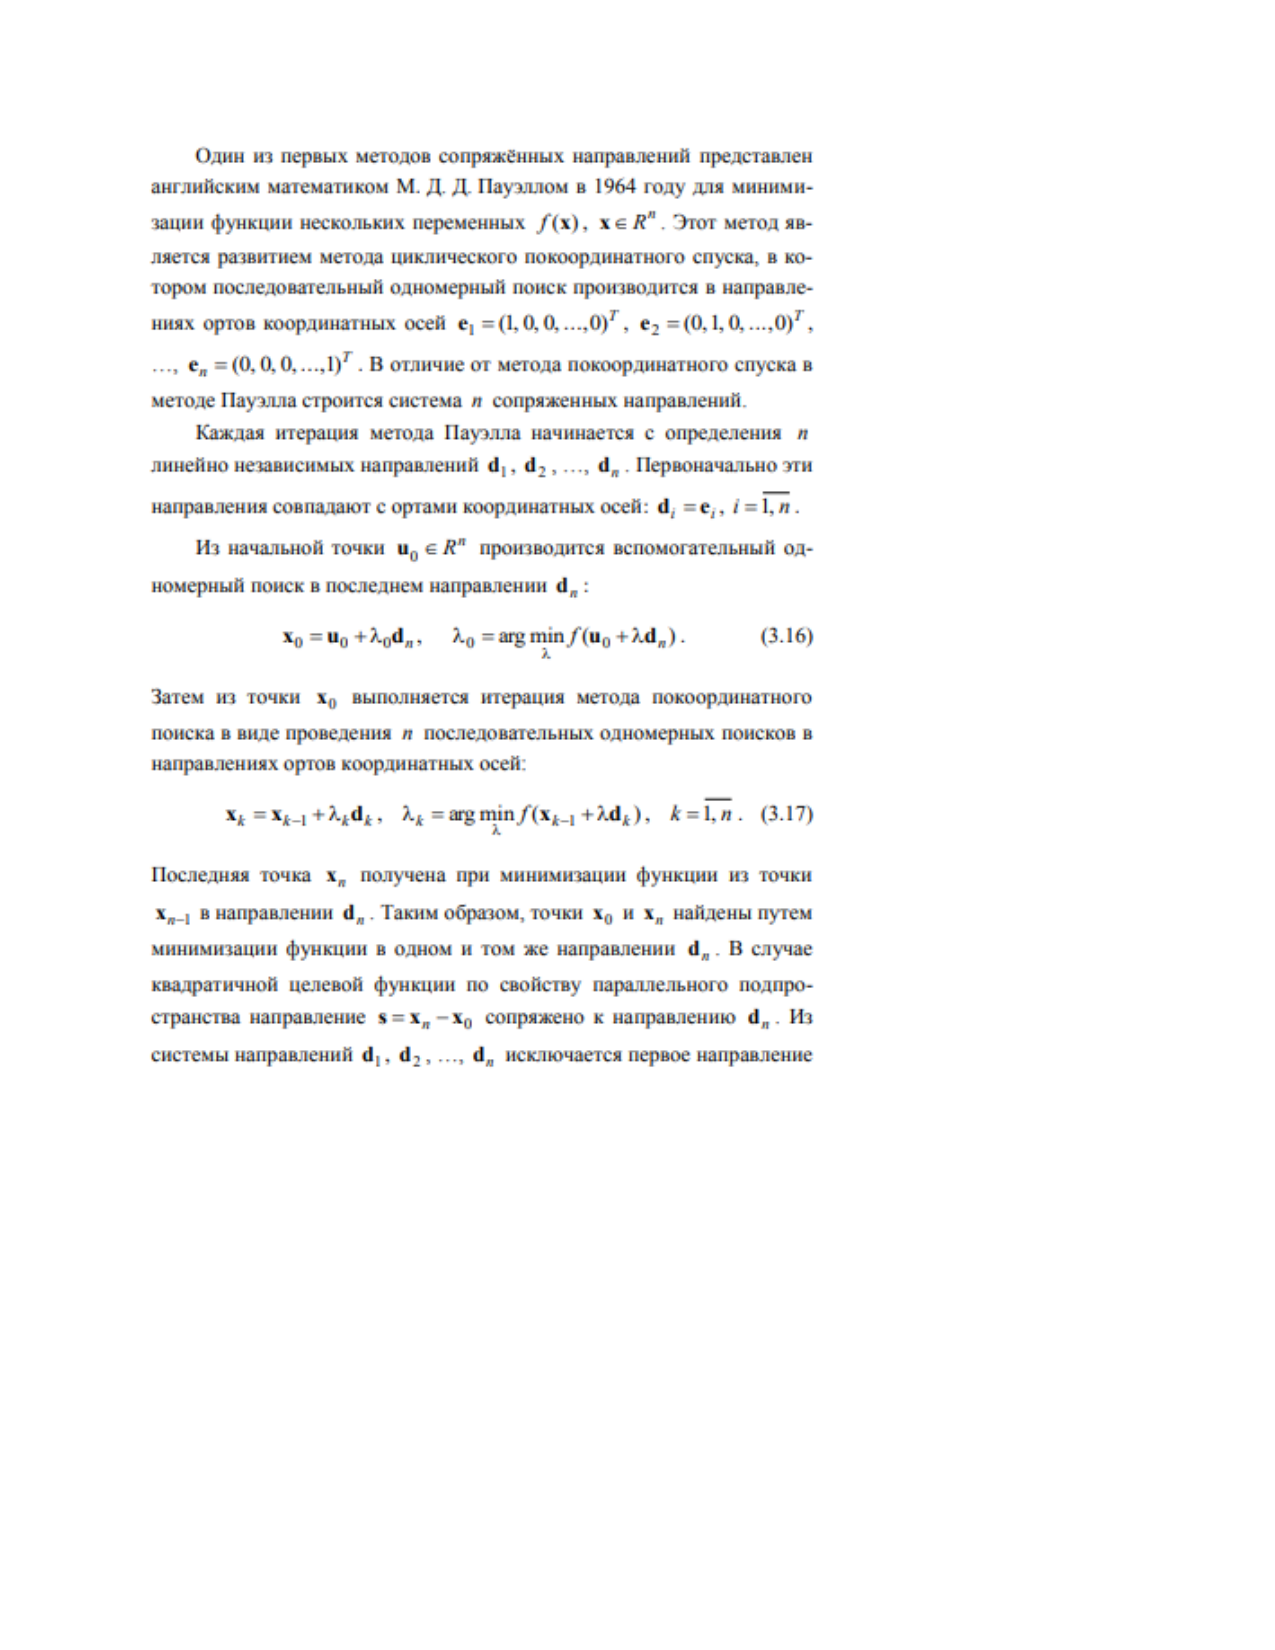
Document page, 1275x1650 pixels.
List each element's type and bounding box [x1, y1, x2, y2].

picture [118, 118, 889, 1085]
